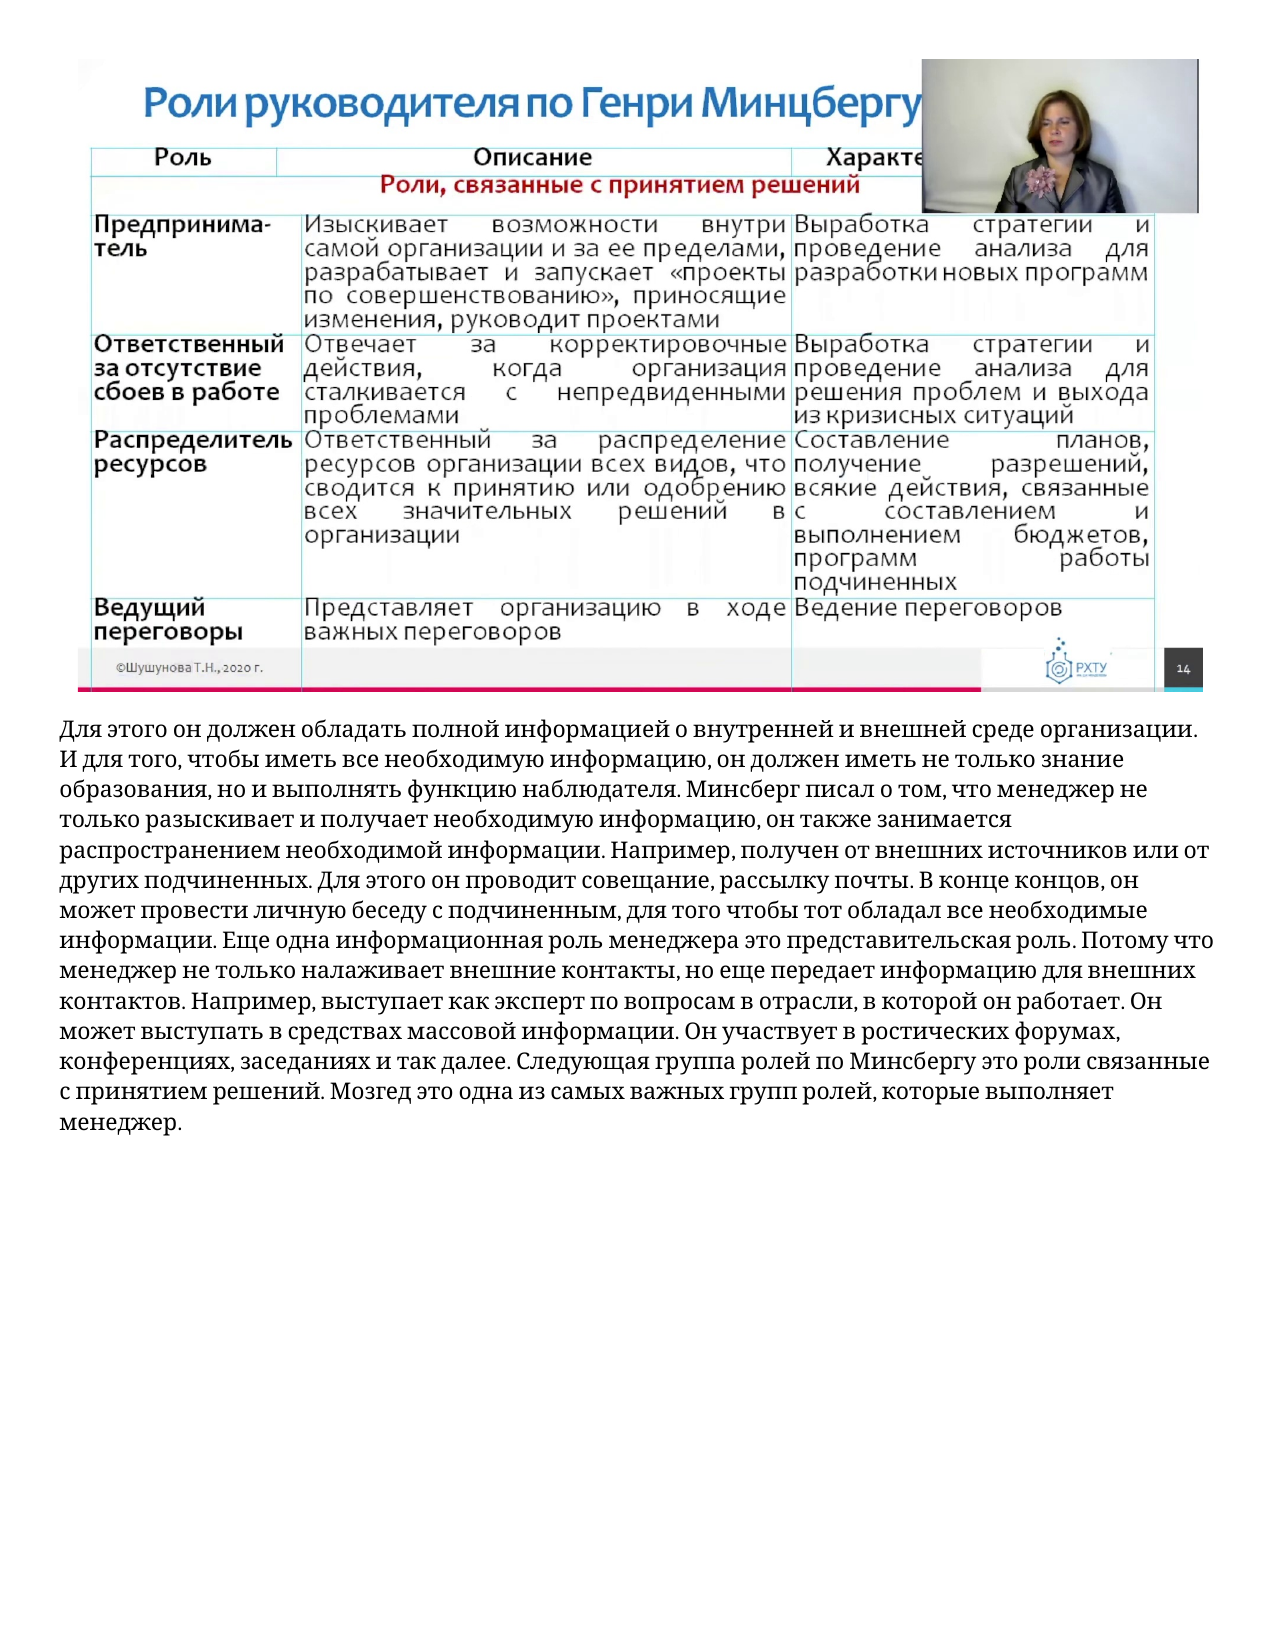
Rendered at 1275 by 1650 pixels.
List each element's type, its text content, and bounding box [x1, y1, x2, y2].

text Для этого он должен обладать полной информацией о внутренней и внешней среде организации. И для того, чтобы иметь все необходимую информацию, он должен иметь не только знание образования, но и выполнять функцию наблюдателя. Минсберг писал о том, что менеджер не только разыскивает и получает необходимую информацию, он также занимается распространением необходимой информации. Например, получен от внешних источников или от других подчиненных. Для этого он проводит совещание, рассылку почты. В конце концов, он может провести личную беседу с подчиненным, для того чтобы тот обладал все необходимые информации. Еще одна информационная роль менеджера это представительская роль. Потому что менеджер не только налаживает внешние контакты, но еще передает информацию для внешних контактов. Например, выступает как эксперт по вопросам в отрасли, в которой он работает. Он может выступать в средствах массовой информации. Он участвует в ростических форумах, конференциях, заседаниях и так далее. Следующая группа ролей по Минсбергу это роли связанные с принятием решений. Мозгед это одна из самых важных групп ролей, которые выполняет менеджер. [59, 717, 1216, 1136]
picture [77, 59, 1203, 692]
